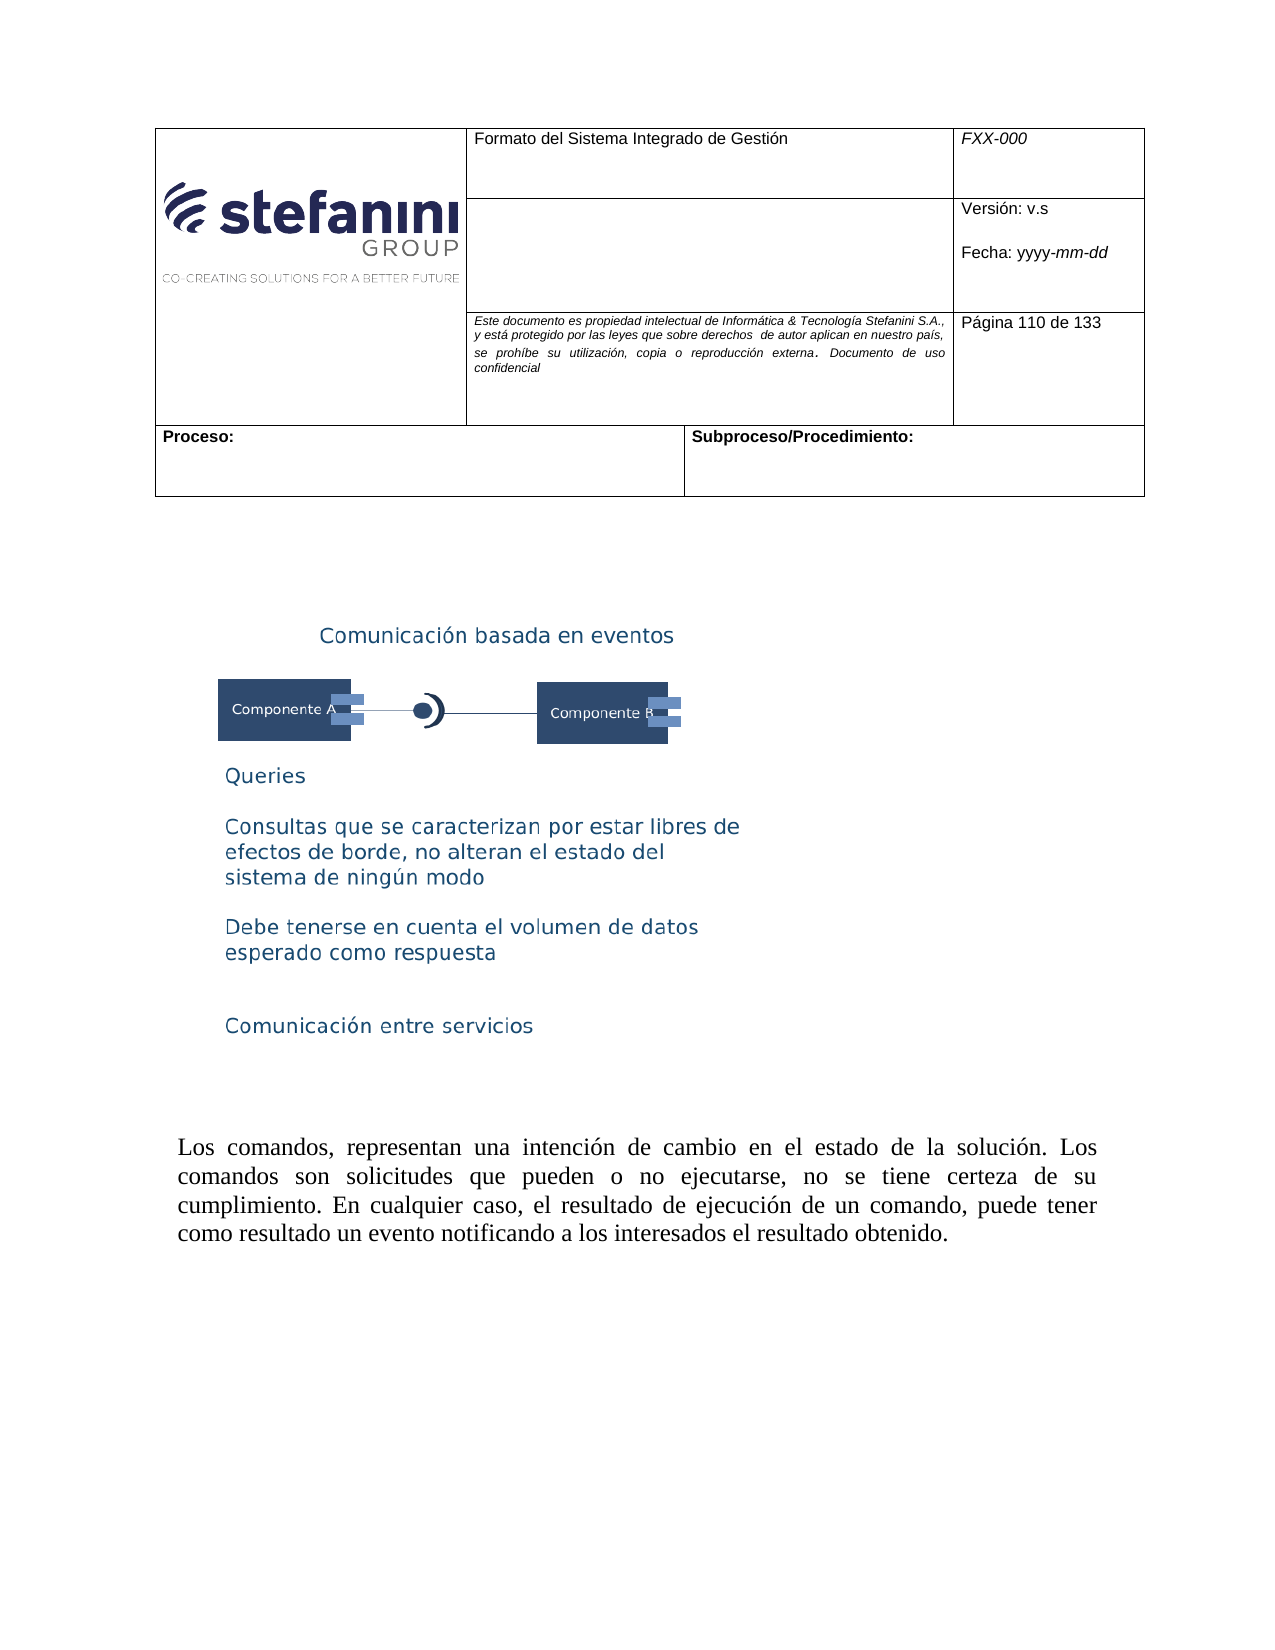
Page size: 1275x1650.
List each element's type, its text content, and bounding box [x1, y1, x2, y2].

picture [162, 182, 460, 286]
picture [196, 599, 757, 1059]
text Los comandos, representan una intención de cambio en el estado de la solución. Los comandos son solicitudes que pueden o no ejecutarse, no se tiene certeza de su cumplimiento. En cualquier caso, el resultado de ejecución de un comando, puede tener como resultado un evento notificando a los interesados el resultado obtenido. [177, 1132, 1098, 1247]
